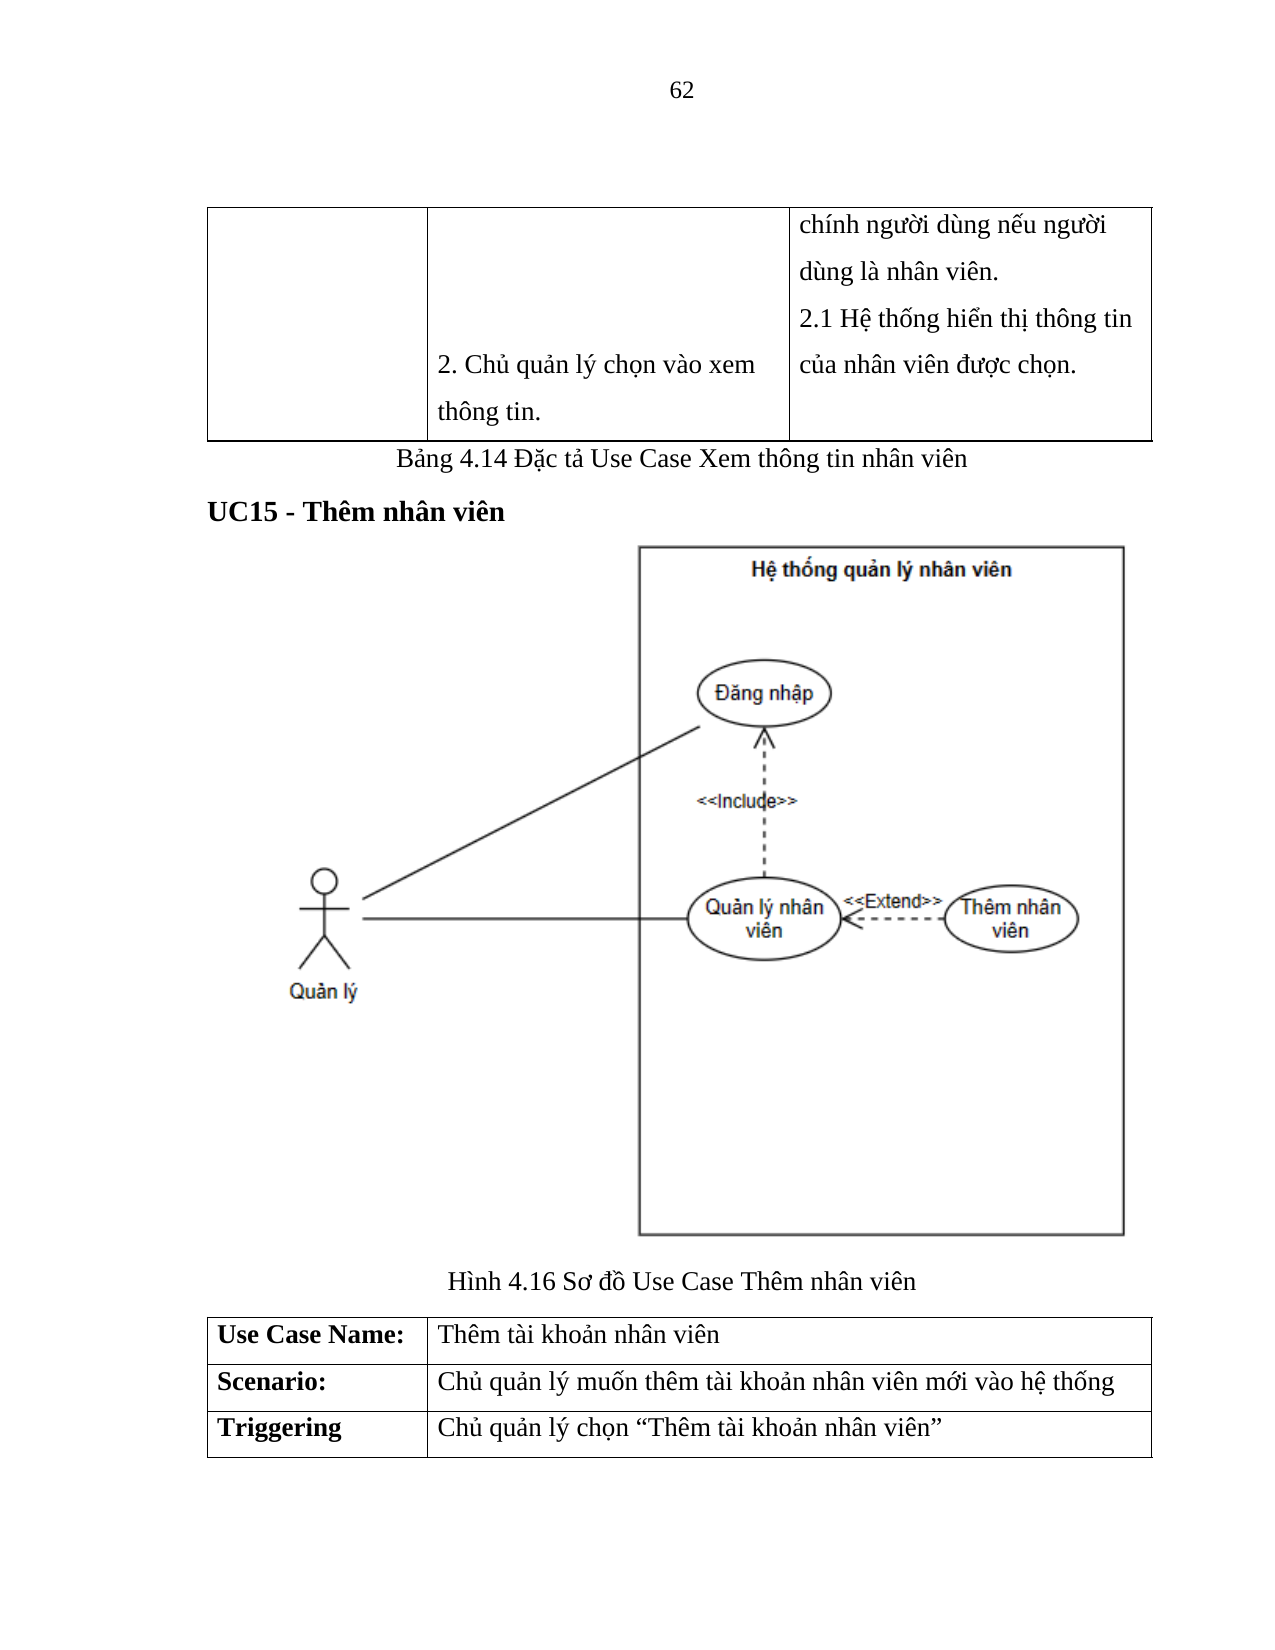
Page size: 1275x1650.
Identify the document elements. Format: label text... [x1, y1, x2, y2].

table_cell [790, 208, 1151, 440]
table_cell Scenario: [208, 1365, 427, 1411]
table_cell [428, 208, 789, 440]
table_header Thêm tài khoản nhân viên [428, 1318, 1151, 1363]
text UC15 - Thêm nhân viên [207, 494, 1157, 527]
text Bảng 4.14 Đặc tả Use Case Xem thông tin nhân viên [207, 442, 1157, 473]
text Hình 4.16 Sơ đồ Use Case Thêm nhân viên [207, 1264, 1157, 1296]
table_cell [428, 1412, 1151, 1457]
table_header Use Case Name: [208, 1318, 427, 1363]
picture [281, 544, 1139, 1249]
table_cell Chủ quản lý muốn thêm tài khoản nhân viên mới vào hệ thống [428, 1365, 1151, 1411]
table_cell Triggering Event: [208, 1412, 427, 1457]
